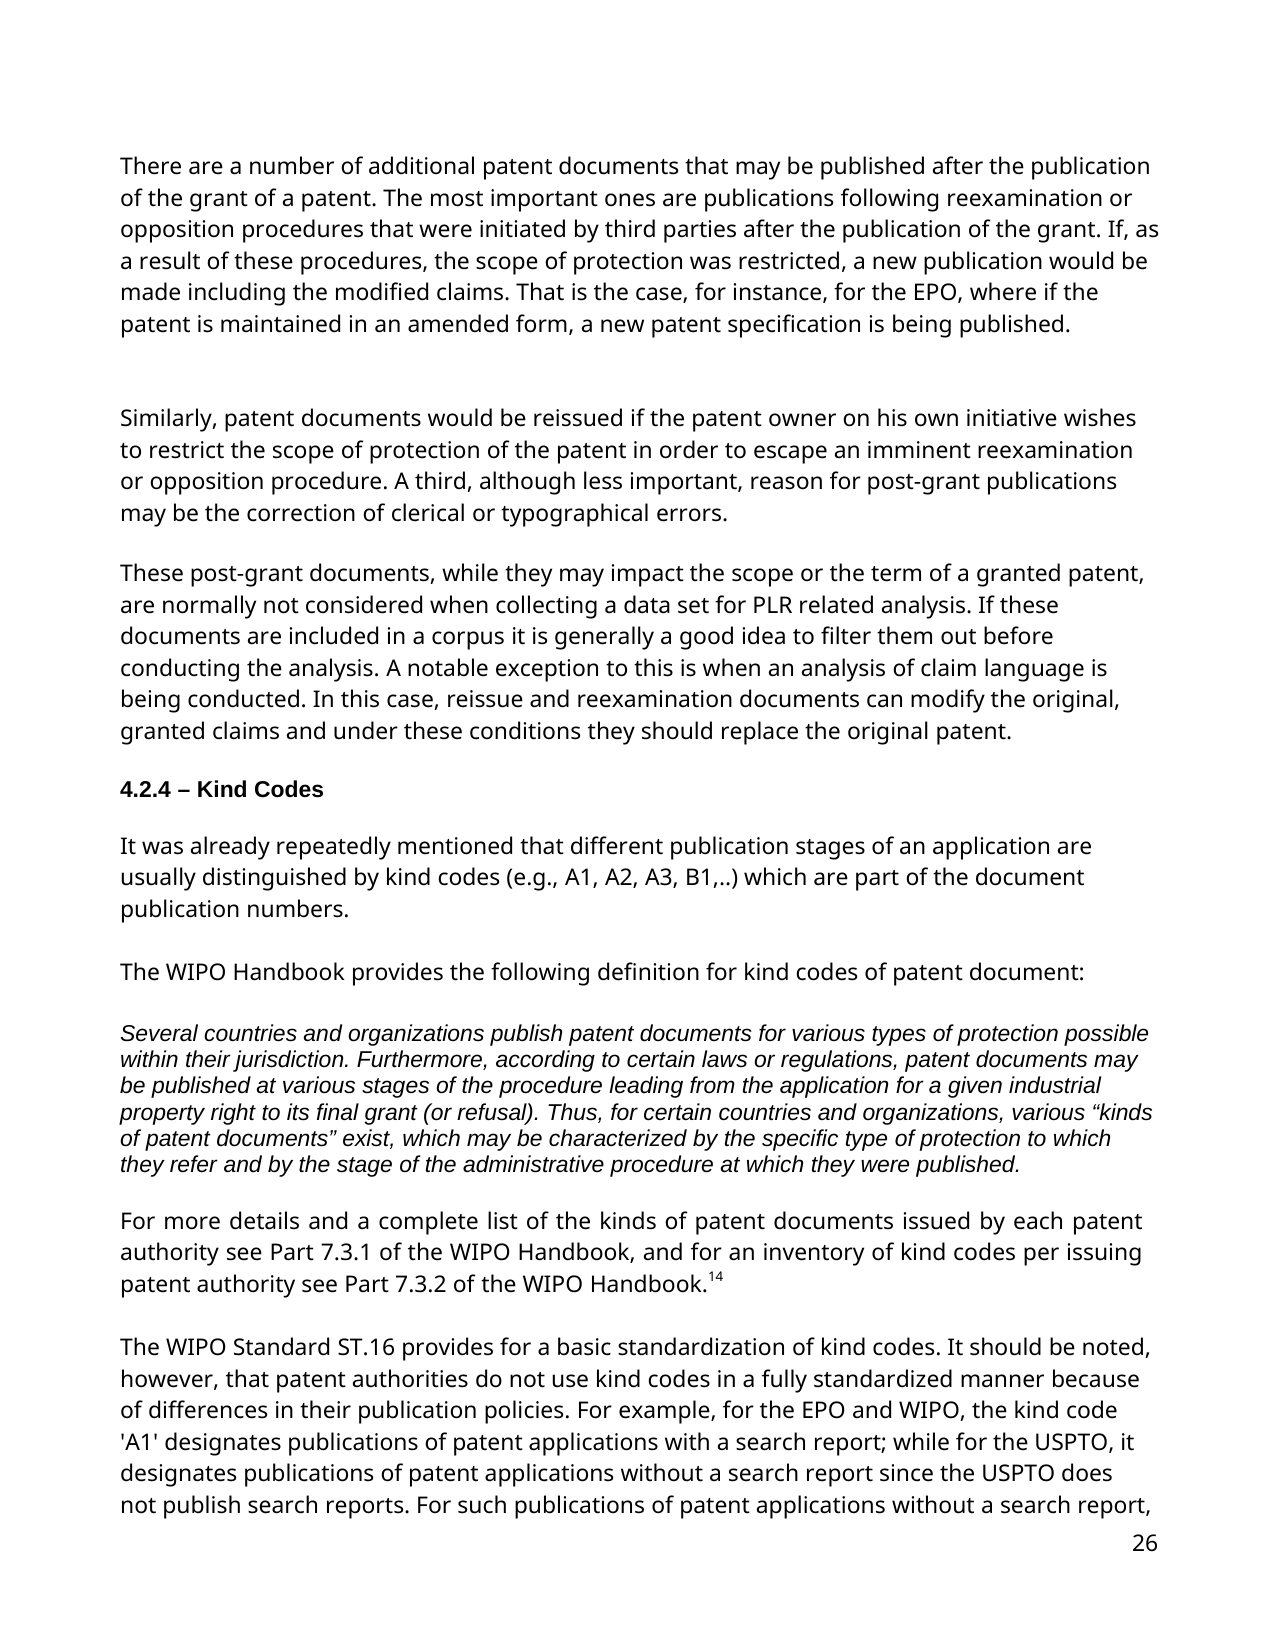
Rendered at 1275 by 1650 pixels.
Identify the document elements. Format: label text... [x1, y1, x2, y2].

text Several countries and organizations publish patent documents for various types of protection possible within their jurisdiction. Furthermore, according to certain laws or regulations, patent documents may be published at various stages of the procedure leading from the application for a given industrial property right to its final grant (or refusal). Thus, for certain countries and organizations, various “kinds of patent documents” exist, which may be characterized by the specific type of protection to which they refer and by the stage of the administrative procedure at which they were published. [120, 1019, 1153, 1178]
subtitle – Kind Codes [120, 776, 1167, 803]
text There are a number of additional patent documents that may be published after the publication of the grant of a patent. The most important ones are publications following reexamination or opposition procedures that were initiated by third parties after the publication of the grant. If, as a result of these procedures, the scope of protection was restricted, a new publication would be made including the modified claims. That is the case, for instance, for the EPO, where if the patent is maintained in an amended form, a new patent specification is being published. [120, 150, 1167, 339]
text It was already repeatedly mentioned that different publication stages of an application are usually distinguished by kind codes (e.g., A1, A2, A3, B1,..) which are part of the document publication numbers. [120, 830, 1167, 924]
text For more details and a complete list of the kinds of patent documents issued by each patent authority see Part 7.3.1 of the WIPO Handbook, and for an inventory of kind codes per issuing patent authority see Part 7.3.2 of the WIPO Handbook.14 [120, 1204, 1144, 1299]
text Similarly, patent documents would be reissued if the patent owner on his own initiative wishes to restrict the scope of protection of the patent in order to escape an imminent reexamination or opposition procedure. A third, although less important, reason for post-grant publications may be the correction of clerical or typographical errors. [120, 402, 1155, 528]
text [120, 1331, 1152, 1520]
text The WIPO Handbook provides the following definition for kind codes of patent document: [120, 956, 1167, 987]
text These post-grant documents, while they may impact the scope or the term of a granted patent, are normally not considered when collecting a data set for PLR related analysis. If these documents are included in a corpus it is generally a good idea to filter them out before conducting the analysis. A notable exception to this is when an analysis of claim language is being conducted. In this case, reissue and reexamination documents can modify the original, granted claims and under these conditions they should replace the original patent. [120, 557, 1155, 746]
